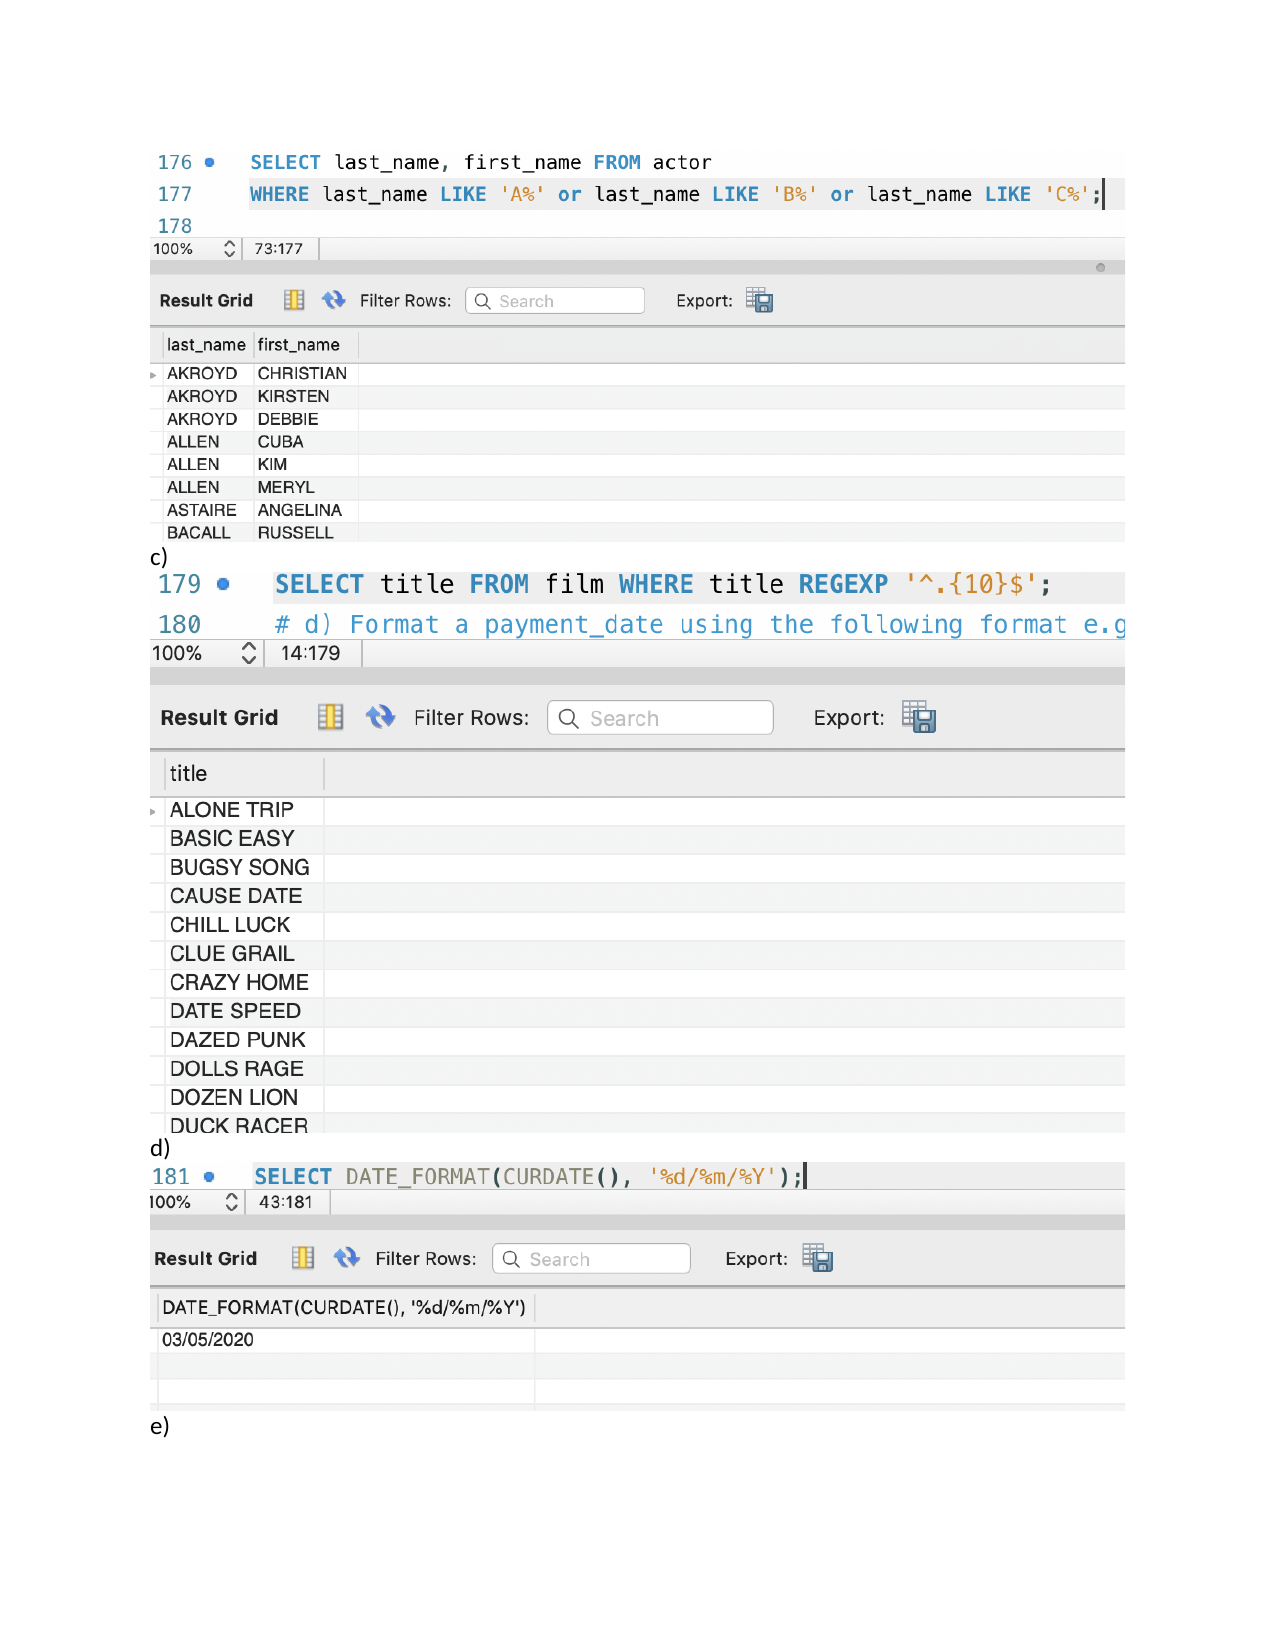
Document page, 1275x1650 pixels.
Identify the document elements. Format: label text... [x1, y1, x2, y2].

picture [150, 150, 1125, 542]
text d) [150, 1133, 1125, 1162]
text c) [150, 542, 1125, 572]
picture [150, 1162, 1125, 1411]
text e) [150, 1411, 1125, 1441]
picture [150, 572, 1125, 1133]
